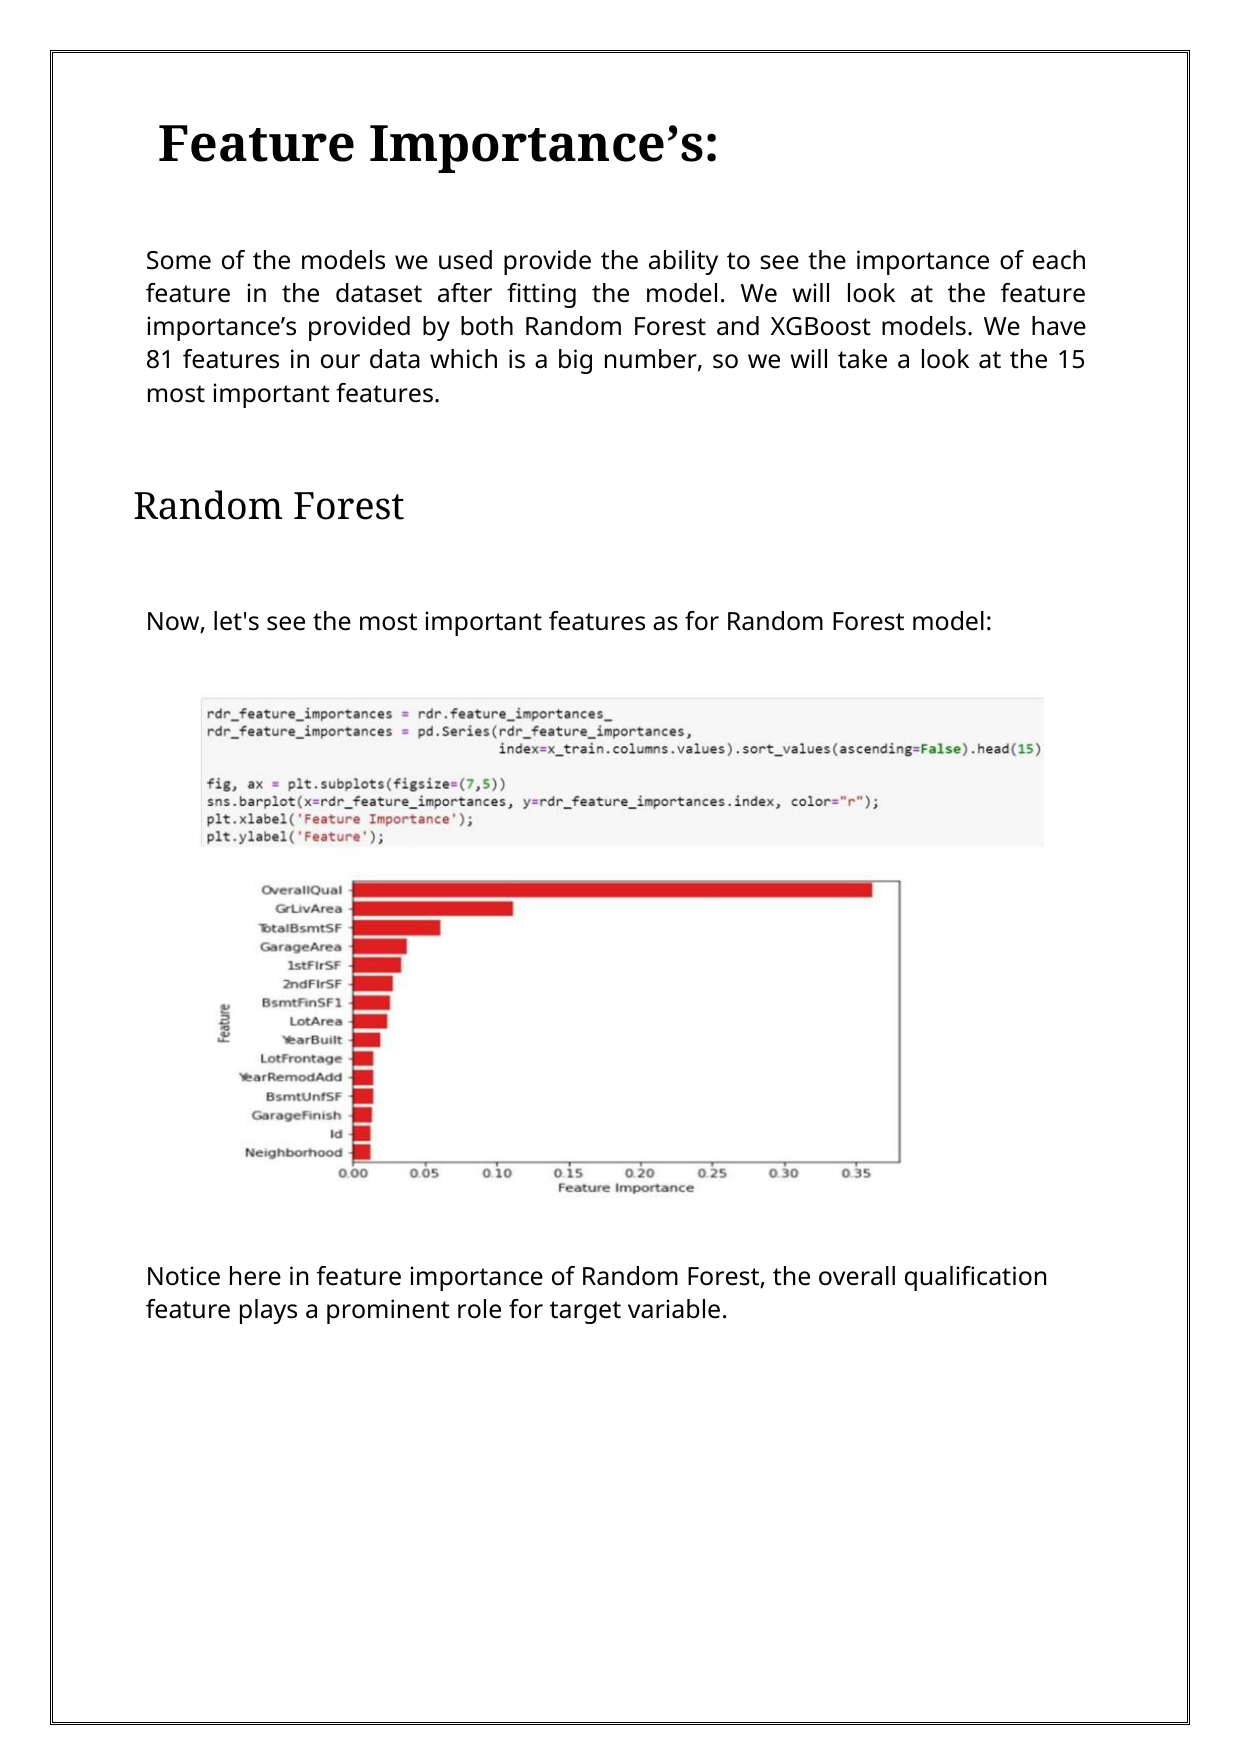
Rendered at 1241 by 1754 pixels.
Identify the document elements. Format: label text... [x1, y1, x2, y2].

subtitle Feature Importance’s: [83, 108, 1155, 176]
subtitle Random Forest [133, 479, 1155, 530]
picture [198, 693, 1044, 1198]
text Now, let's see the most important features as for Random Forest model: [146, 604, 1155, 638]
text Some of the models we used provide the ability to see the importance of each feature in the dataset after fitting the model. We will look at the feature importance’s provided by both Random Forest and XGBoost models. We have 81 features in our data which is a big number, so we will take a look at the 15 most important features. [146, 242, 1087, 409]
text Notice here in feature importance of Random Forest, the overall qualification feature plays a prominent role for target variable. [146, 1259, 1056, 1326]
